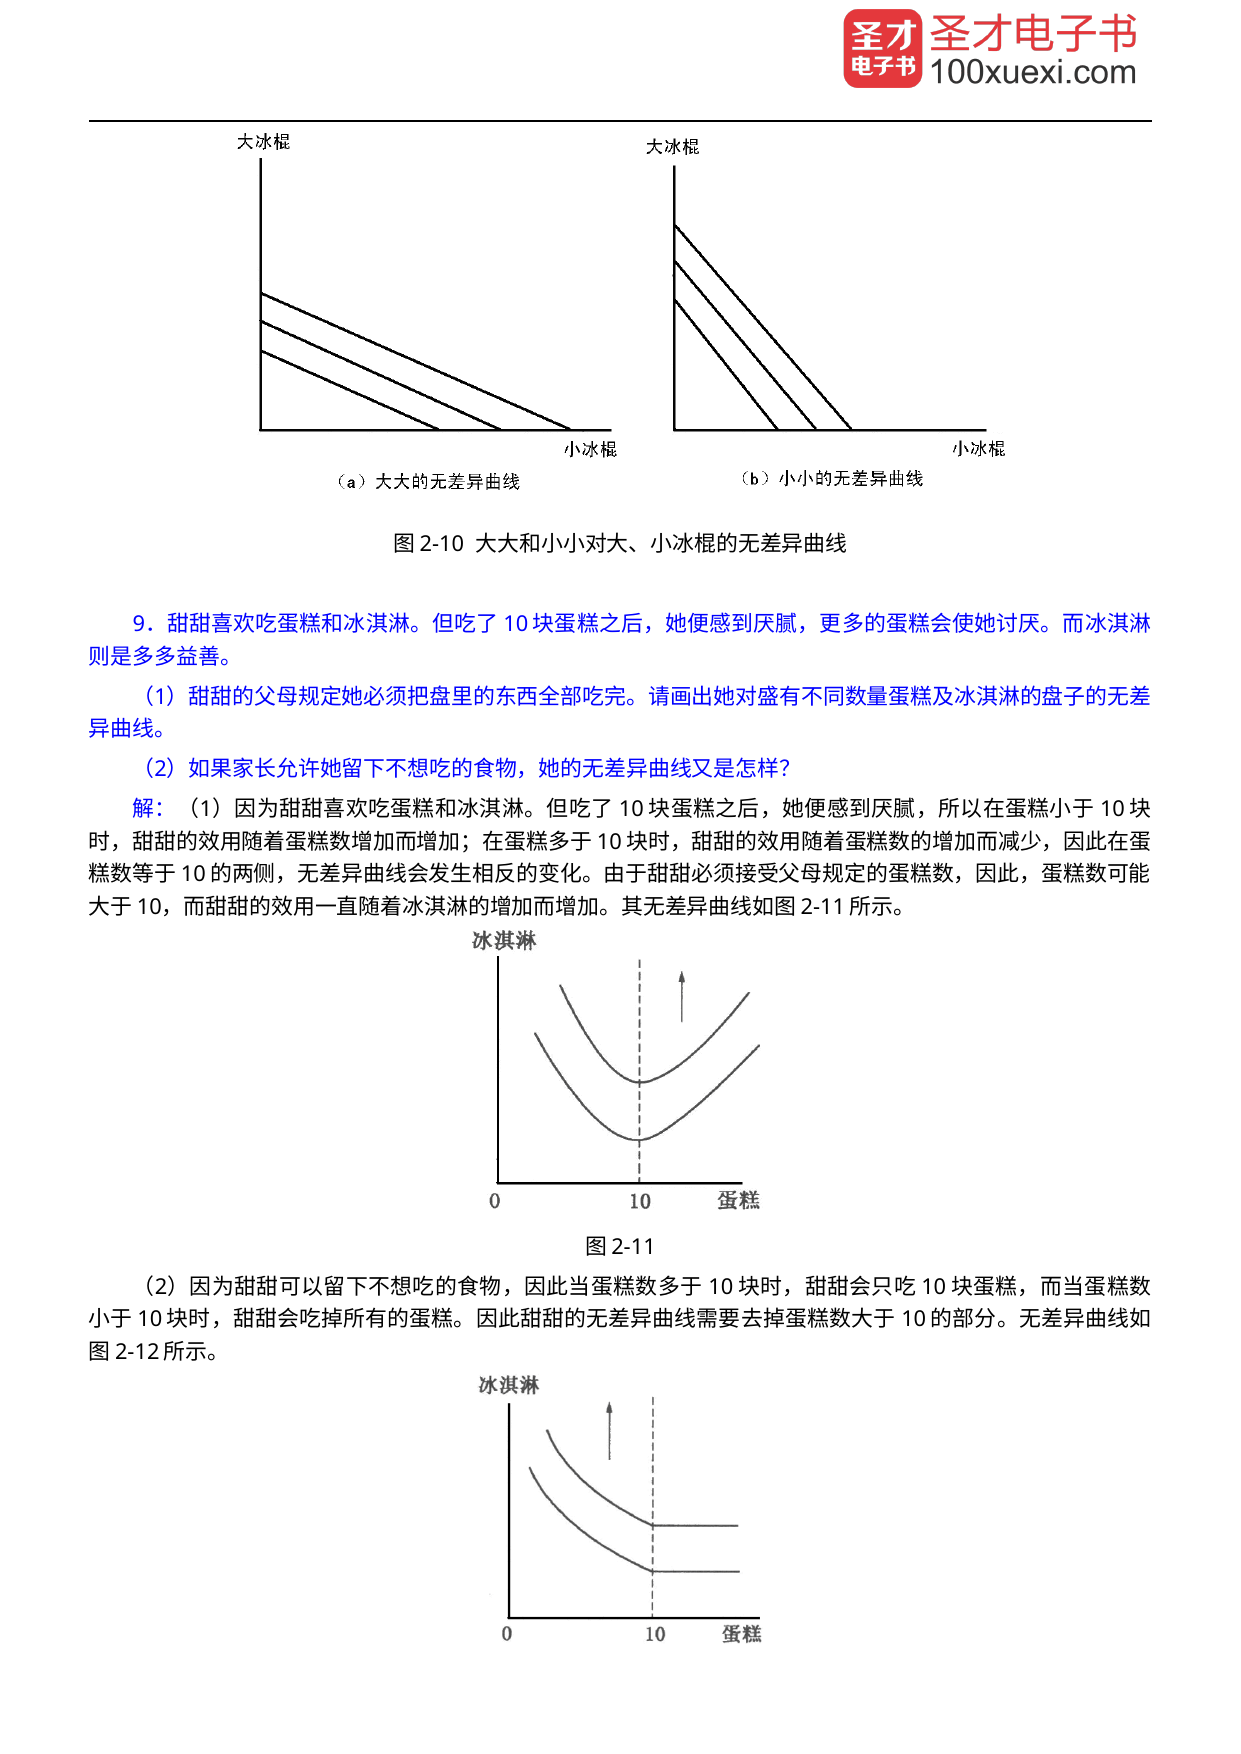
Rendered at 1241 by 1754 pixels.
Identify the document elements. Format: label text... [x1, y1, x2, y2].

text （2）如果家长允许她留下不想吃的食物，她的无差异曲线又是怎样？ [88, 751, 1152, 783]
text 9．甜甜喜欢吃蛋糕和冰淇淋。但吃了10块蛋糕之后，她便感到厌腻，更多的蛋糕会使她讨厌。而冰淇淋则是多多益善。 [88, 606, 1152, 671]
picture [467, 928, 773, 1210]
picture [834, 0, 1152, 97]
picture [474, 1373, 766, 1644]
text 解：（1）因为甜甜喜欢吃蛋糕和冰淇淋。但吃了10块蛋糕之后，她便感到厌腻，所以在蛋糕小于10块时，甜甜的效用随着蛋糕数增加而增加；在蛋糕多于10块时，甜甜的效用随着蛋糕数的增加而减少，因此在蛋糕数等于10的两侧，无差异曲线会发生相反的变化。由于甜甜必须接受父母规定的蛋糕数，因此，蛋糕数可能大于10，而甜甜的效用一直随着冰淇淋的增加而增加。其无差异曲线如图2-11所示。 [88, 791, 1152, 921]
text （1）甜甜的父母规定她必须把盘里的东西全部吃完。请画出她对盛有不同数量蛋糕及冰淇淋的盘子的无差异曲线。 [88, 678, 1152, 743]
text 图2-10 大大和小小对大、小冰棍的无差异曲线 [88, 526, 1152, 558]
text 图2-11 [88, 1228, 1152, 1261]
text （2）因为甜甜可以留下不想吃的食物，因此当蛋糕数多于10块时，甜甜会只吃10块蛋糕，而当蛋糕数小于10块时，甜甜会吃掉所有的蛋糕。因此甜甜的无差异曲线需要去掉蛋糕数大于10的部分。无差异曲线如图2-12所示。 [88, 1268, 1152, 1366]
picture [229, 128, 1011, 493]
